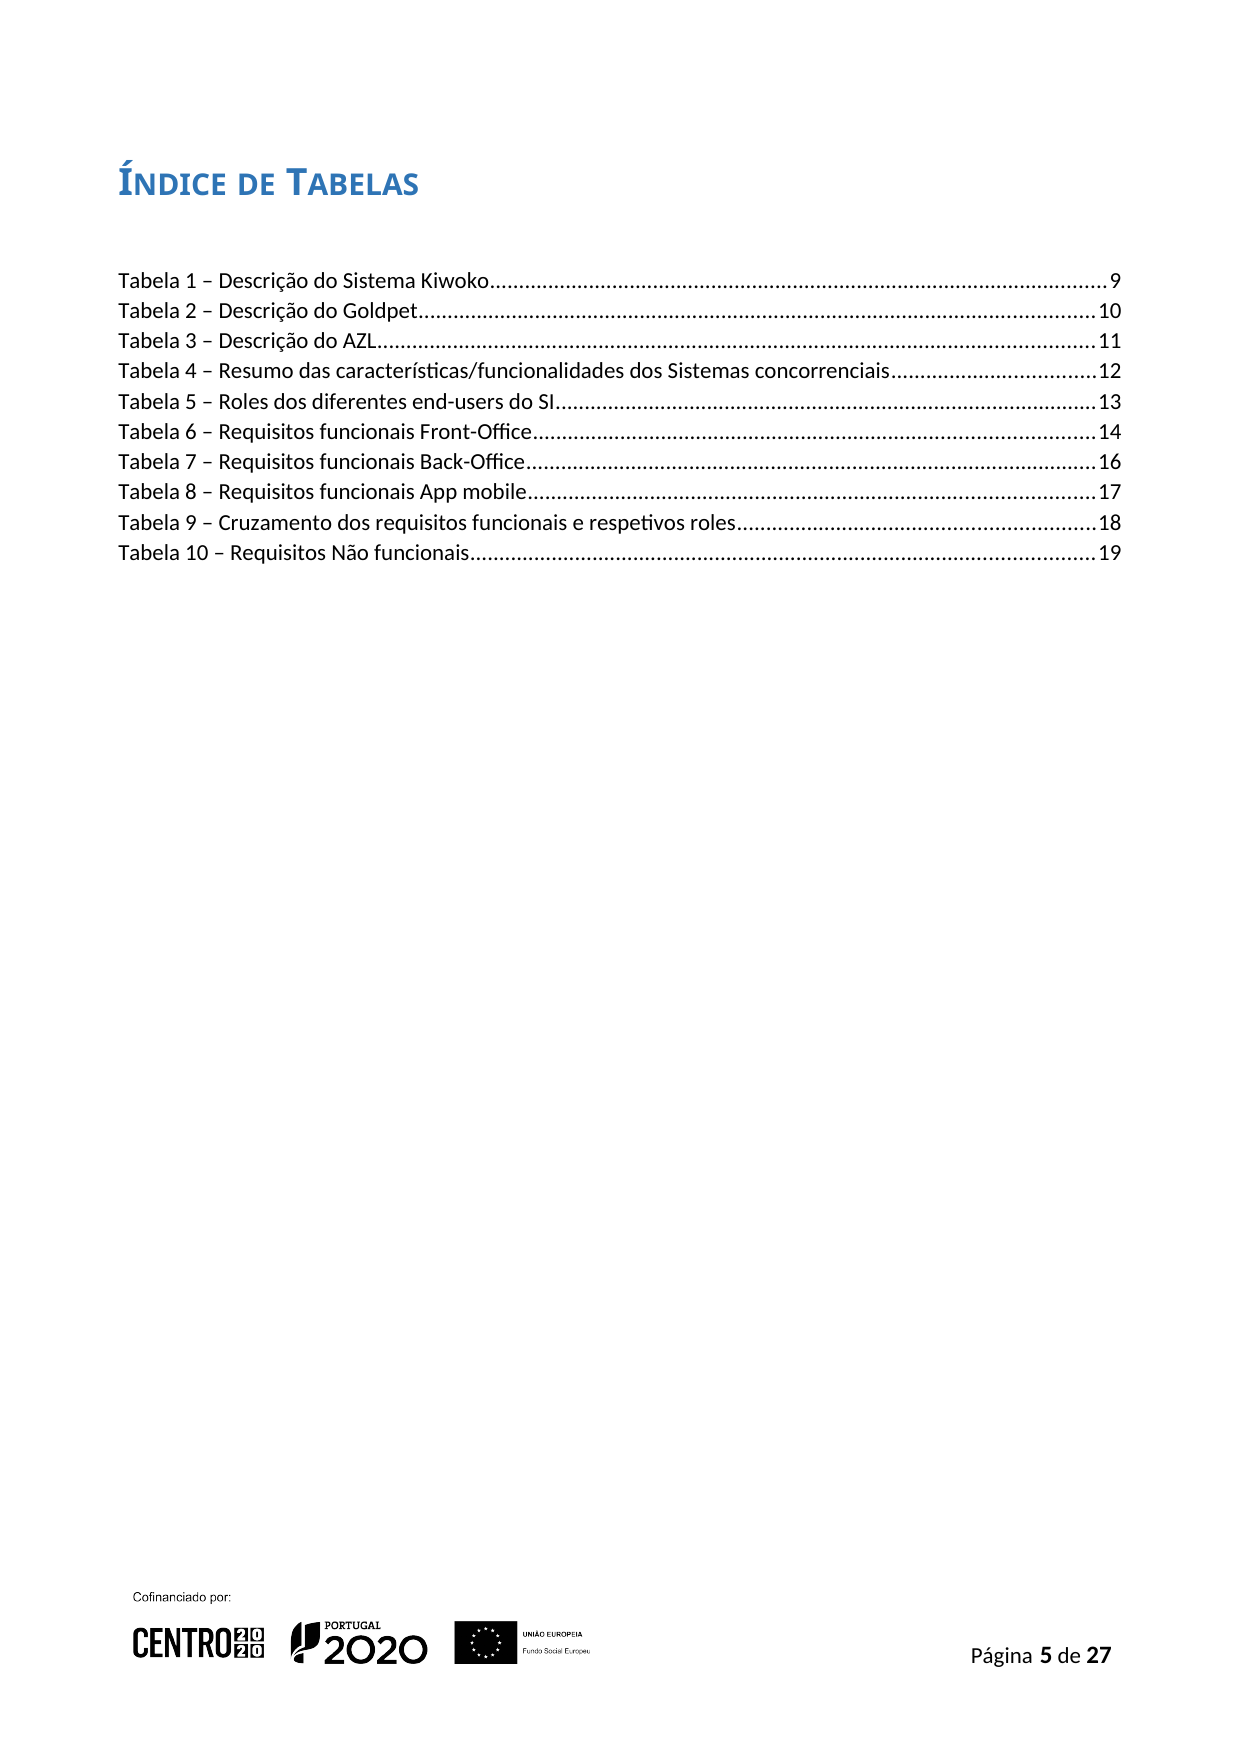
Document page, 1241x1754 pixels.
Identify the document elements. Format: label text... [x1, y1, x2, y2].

text Tabela 2 – Descrição do Goldpet 10 [118, 296, 1122, 324]
text Tabela 3 – Descrição do AZL 11 [118, 326, 1122, 354]
picture [133, 1592, 590, 1664]
text Tabela 5 – Roles dos diferentes end-users do SI 13 [118, 387, 1122, 415]
text Tabela 1 – Descrição do Sistema Kiwoko 9 [118, 266, 1122, 294]
text Tabela 8 – Requisitos funcionais App mobile 17 [118, 477, 1122, 505]
text Tabela 9 – Cruzamento dos requisitos funcionais e respetivos roles 18 [118, 508, 1122, 536]
text Tabela 4 – Resumo das características/funcionalidades dos Sistemas concorrenciais 12 [118, 357, 1122, 384]
subtitle Índice de Tabelas [118, 156, 1122, 207]
text Tabela 7 – Requisitos funcionais Back-Office 16 [118, 447, 1122, 475]
text Tabela 10 – Requisitos Não funcionais 19 [118, 538, 1122, 566]
text Tabela 6 – Requisitos funcionais Front-Office 14 [118, 417, 1122, 445]
